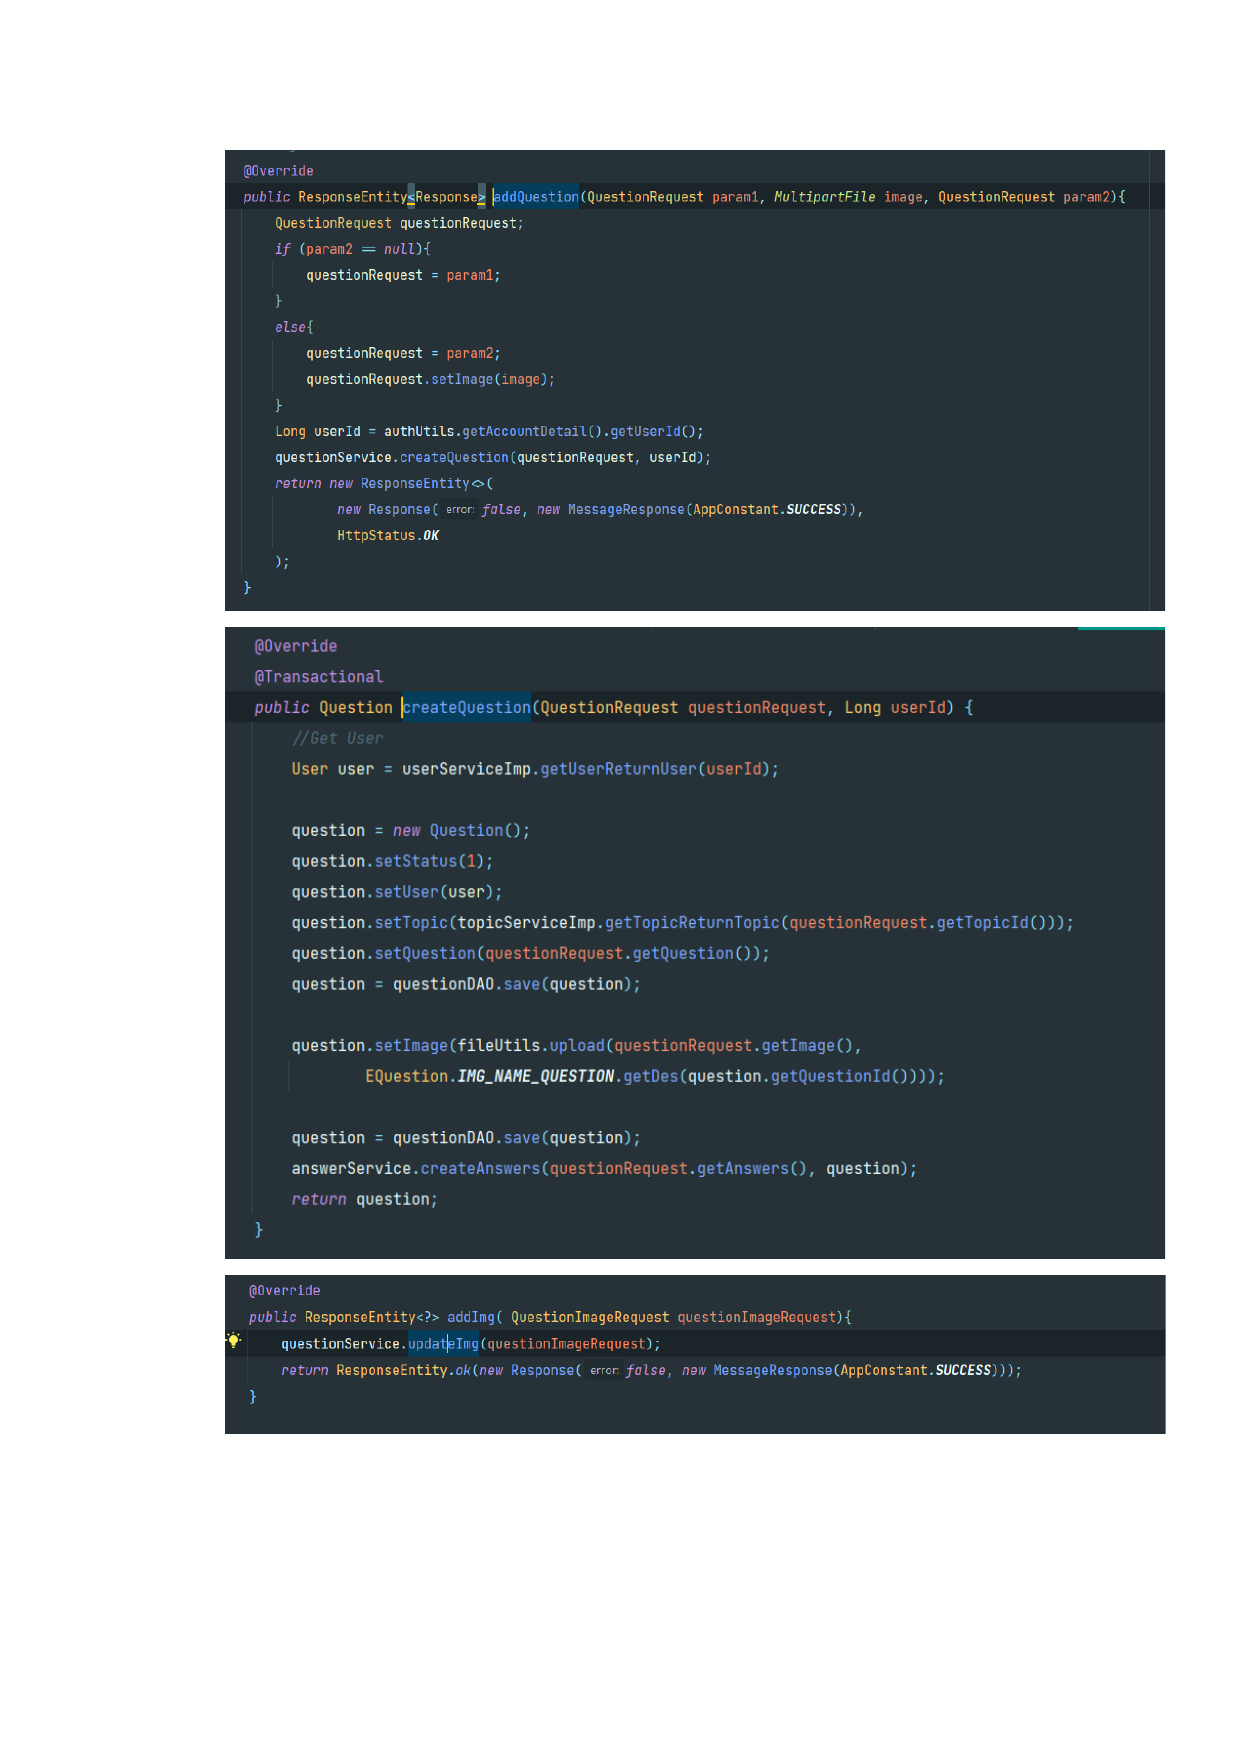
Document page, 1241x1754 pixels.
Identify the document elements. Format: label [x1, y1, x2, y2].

picture [225, 627, 1166, 1259]
picture [225, 1275, 1166, 1434]
picture [225, 150, 1166, 611]
